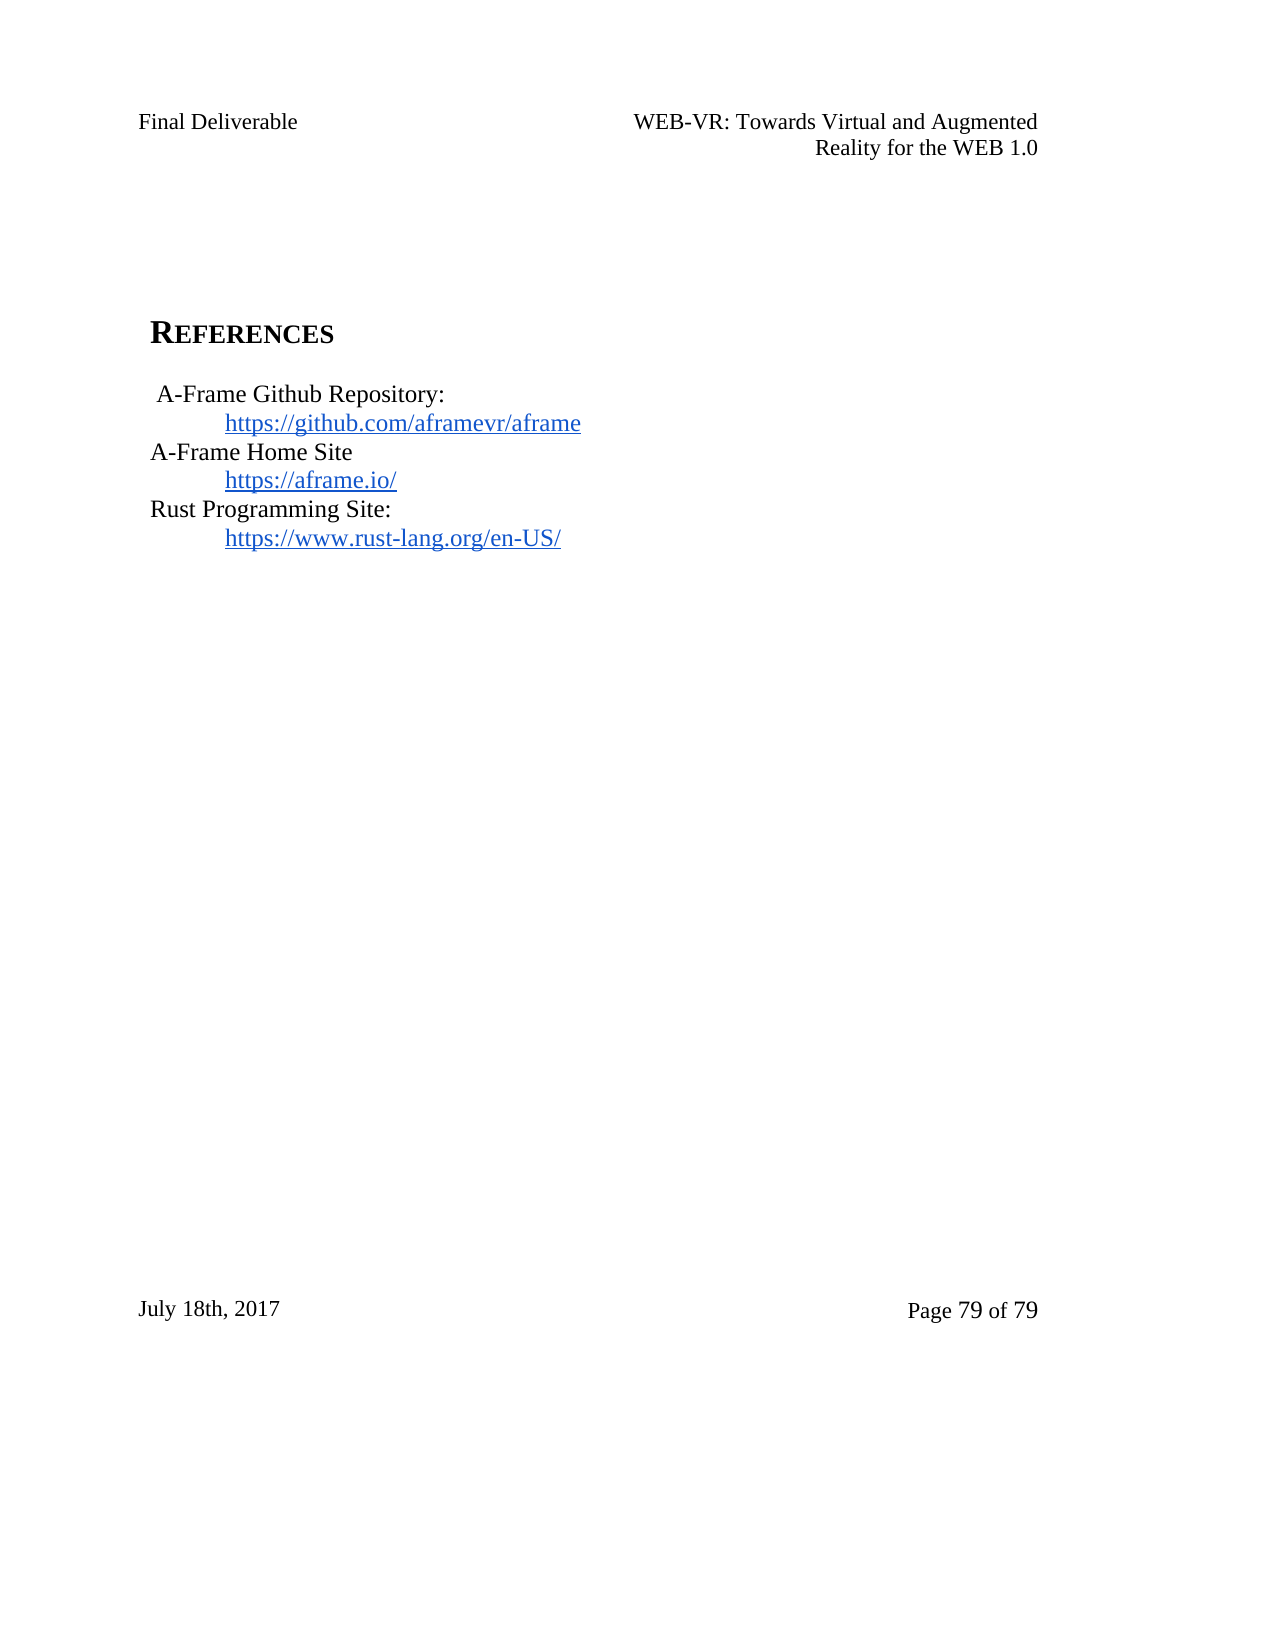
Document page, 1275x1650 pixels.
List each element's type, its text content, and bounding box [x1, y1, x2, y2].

text https://github.com/aframevr/aframe [150, 408, 1125, 437]
text https://aframe.io/ [150, 465, 1125, 494]
text Rust Programming Site: [150, 494, 1125, 523]
subtitle References [150, 312, 1125, 350]
text A-Frame Github Repository: [150, 379, 1125, 408]
text A-Frame Home Site [150, 437, 1125, 465]
text https://www.rust-lang.org/en-US/ [150, 523, 1125, 552]
